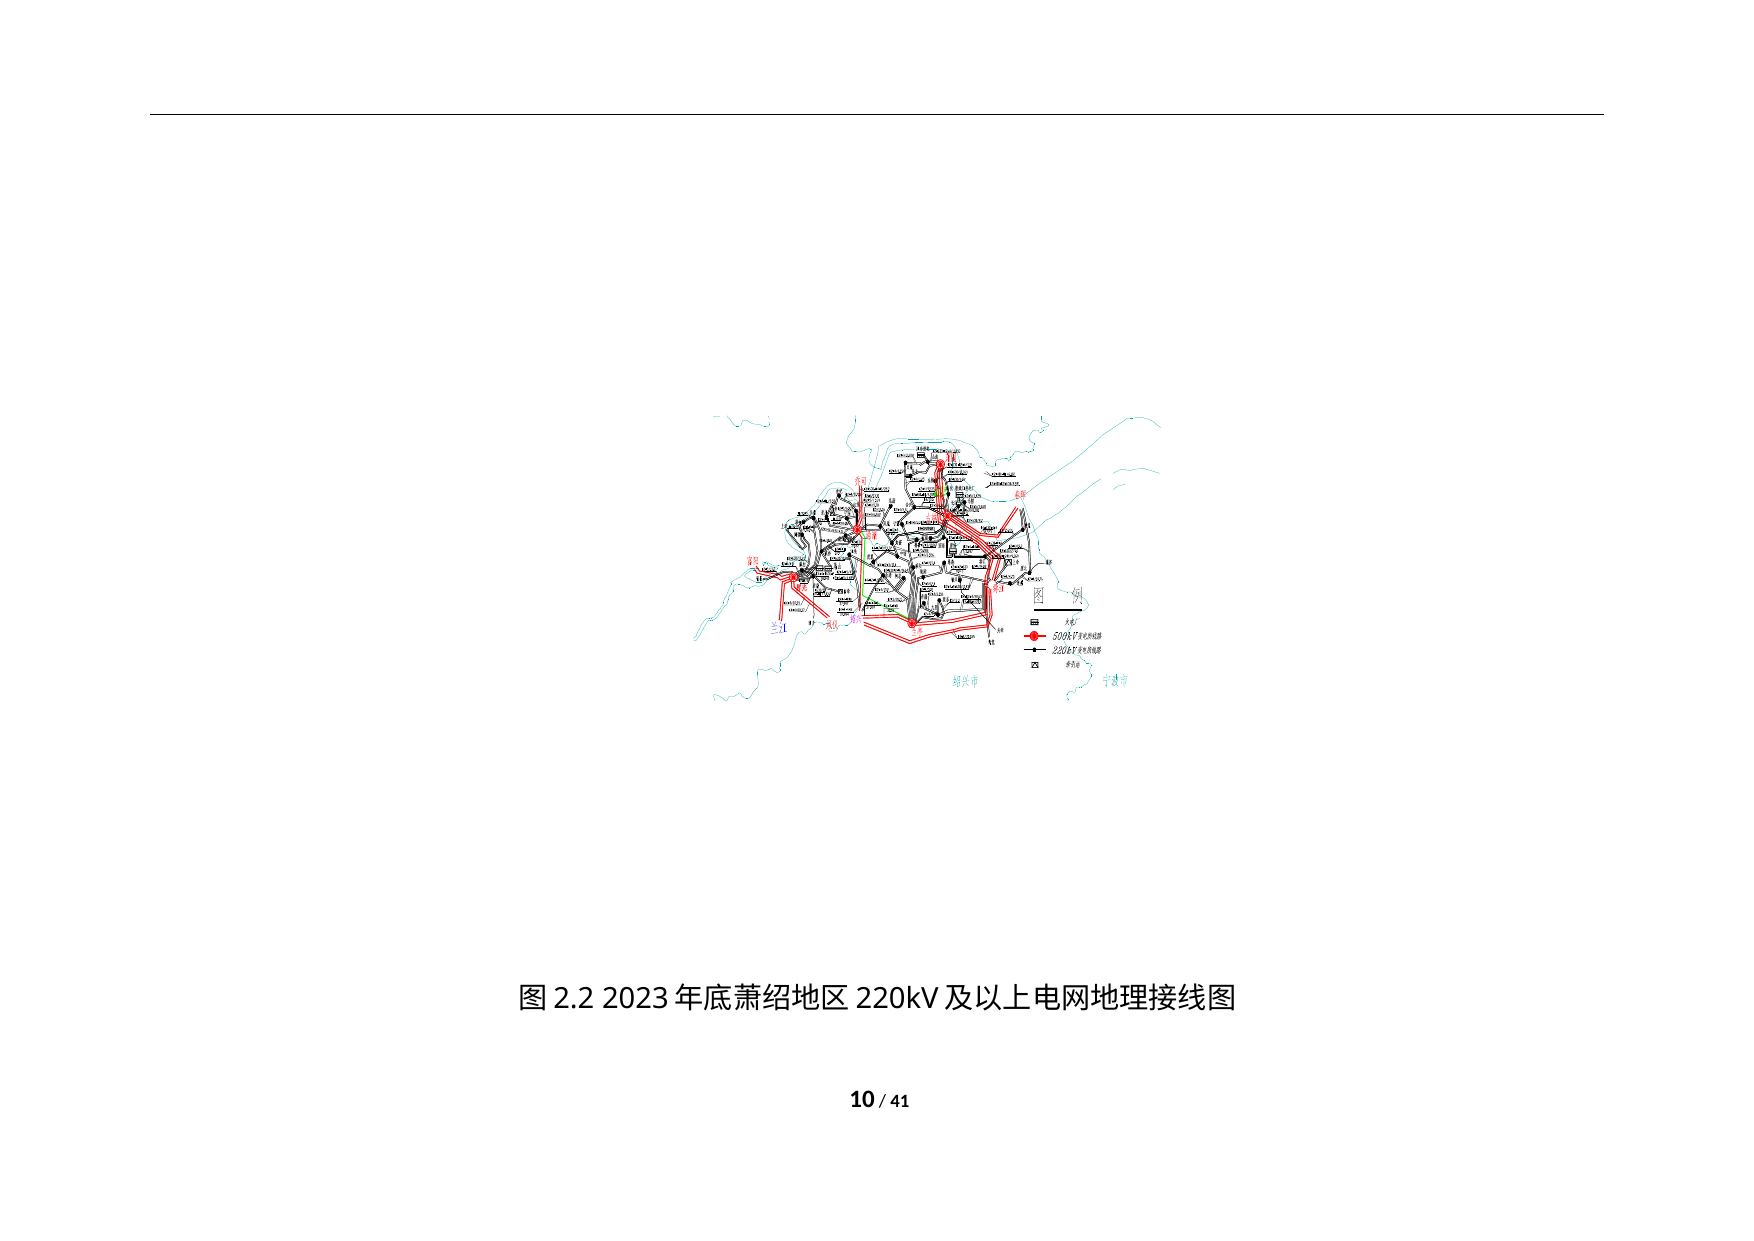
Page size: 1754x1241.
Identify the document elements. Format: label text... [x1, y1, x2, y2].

text 图2.2 2023年底萧绍地区220kV及以上电网地理接线图 [150, 974, 1604, 1017]
